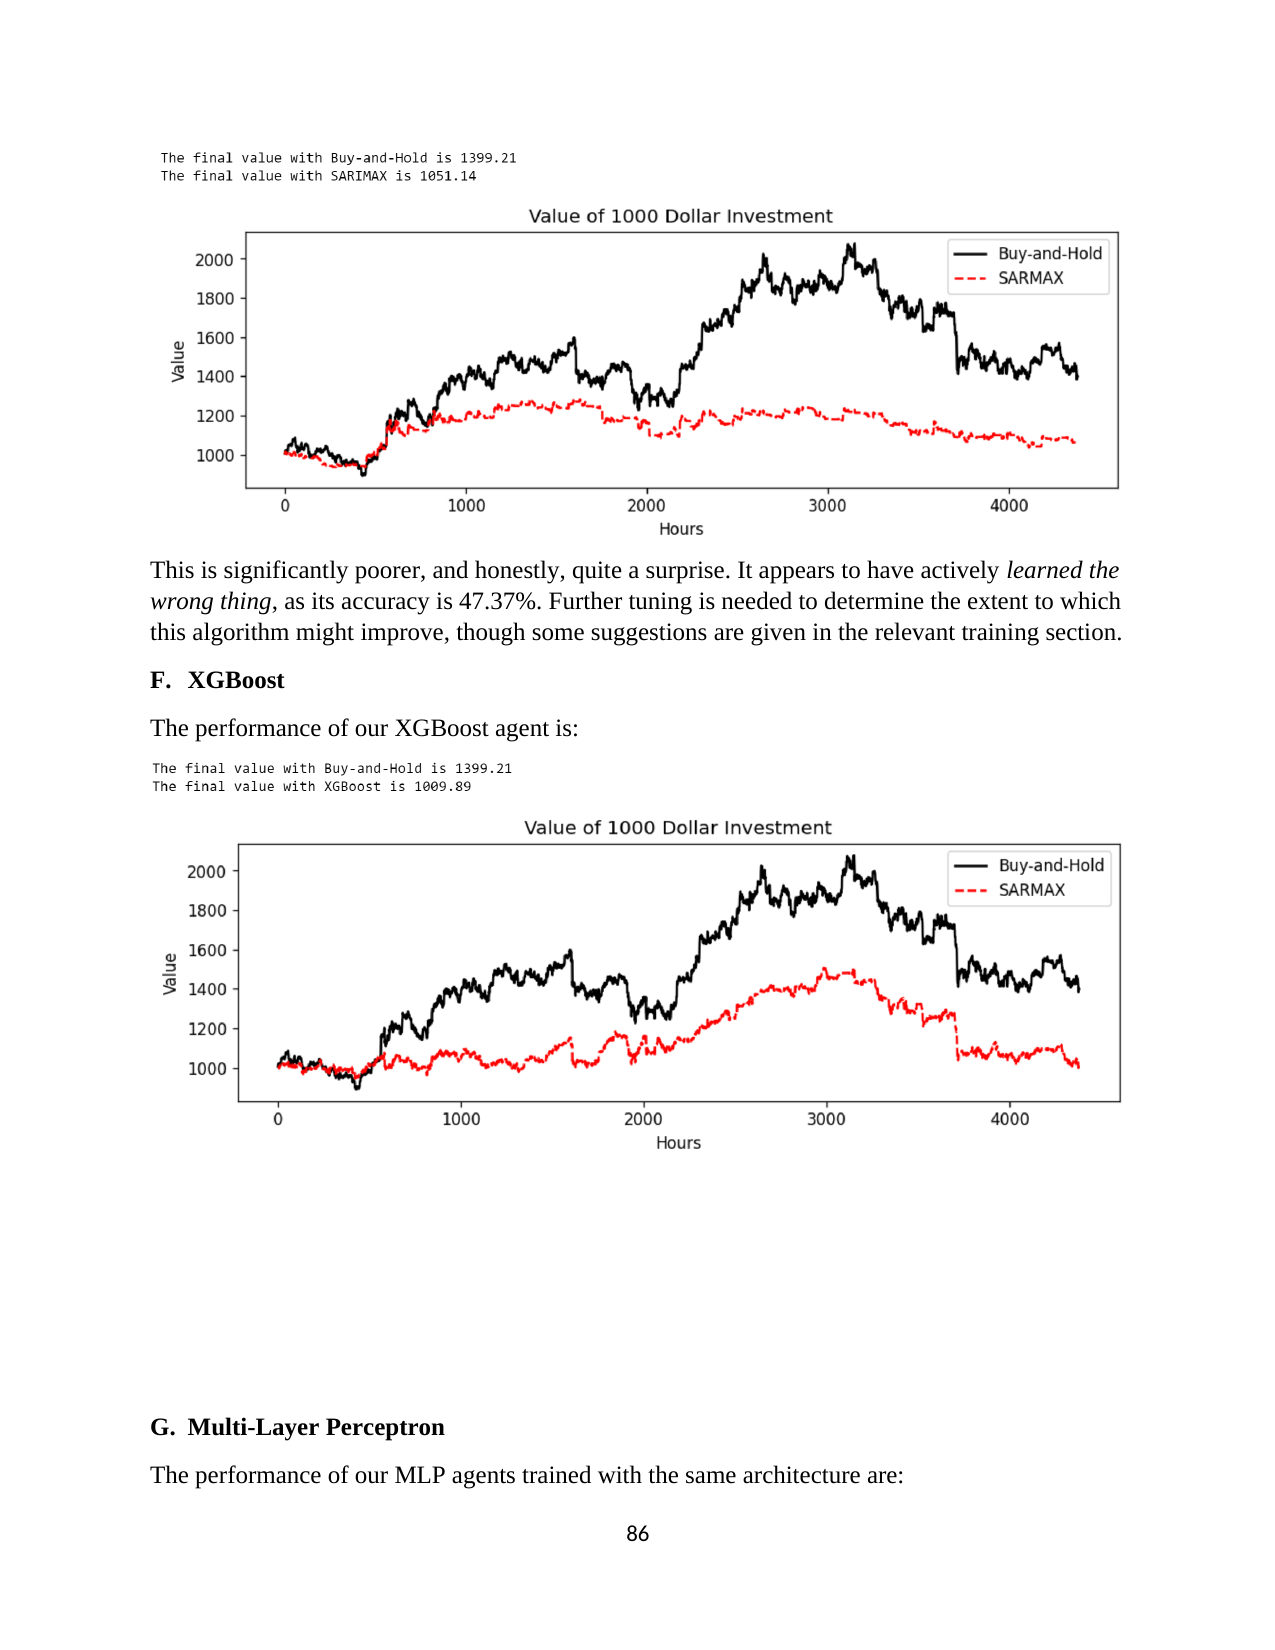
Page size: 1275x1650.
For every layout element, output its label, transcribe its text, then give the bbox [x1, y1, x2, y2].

list Multi-Layer Perceptron [150, 1412, 1125, 1441]
text The performance of our MLP agents trained with the same architecture are: [150, 1460, 1125, 1489]
text The performance of our XGBoost agent is: [150, 713, 1125, 742]
list XGBoost [150, 665, 1125, 694]
picture [150, 150, 1125, 537]
picture [150, 760, 1125, 1155]
text This is significantly poorer, and honestly, quite a surprise. It appears to have actively learned the wrong thing, as its accuracy is 47.37%. Further tuning is needed to determine the extent to which this algorithm might improve, though some suggestions are given in the relevant training section. [150, 555, 1125, 646]
